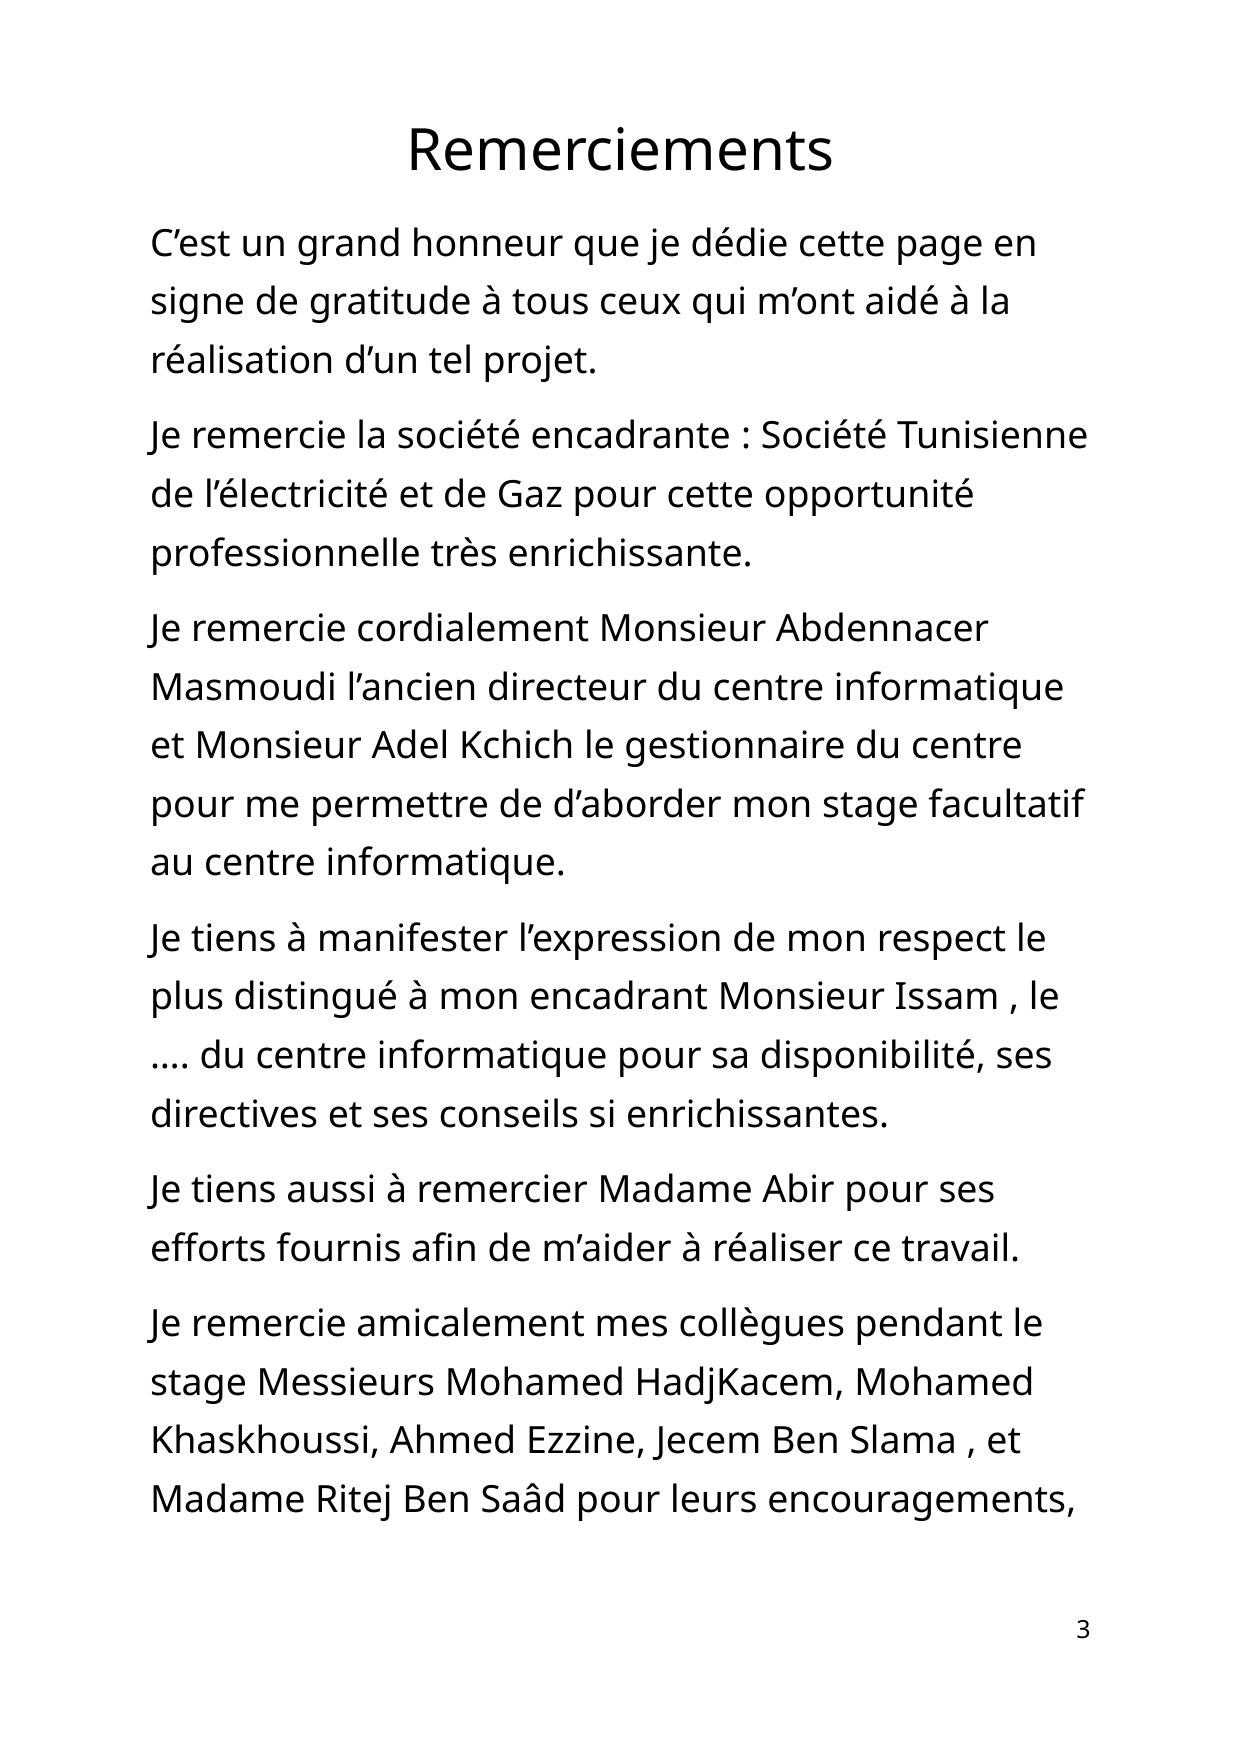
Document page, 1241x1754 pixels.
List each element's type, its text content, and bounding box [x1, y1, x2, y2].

text C’est un grand honneur que je dédie cette page en signe de gratitude à tous ceux qui m’ont aidé à la réalisation d’un tel projet. [150, 216, 1090, 384]
text Je remercie cordialement Monsieur Abdennacer Masmoudi l’ancien directeur du centre informatique et Monsieur Adel Kchich le gestionnaire du centre pour me permettre de d’aborder mon stage facultatif au centre informatique. [150, 601, 1090, 887]
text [150, 1296, 1090, 1523]
text Je tiens à manifester l’expression de mon respect le plus distingué à mon encadrant Monsieur Issam , le …. du centre informatique pour sa disponibilité, ses directives et ses conseils si enrichissantes. [150, 911, 1090, 1138]
text Remerciements [150, 108, 1090, 187]
text Je tiens aussi à remercier Madame Abir pour ses efforts fournis afin de m’aider à réaliser ce travail. [150, 1162, 1090, 1272]
text Je remercie la société encadrante : Société Tunisienne de l’électricité et de Gaz pour cette opportunité professionnelle très enrichissante. [150, 408, 1090, 577]
